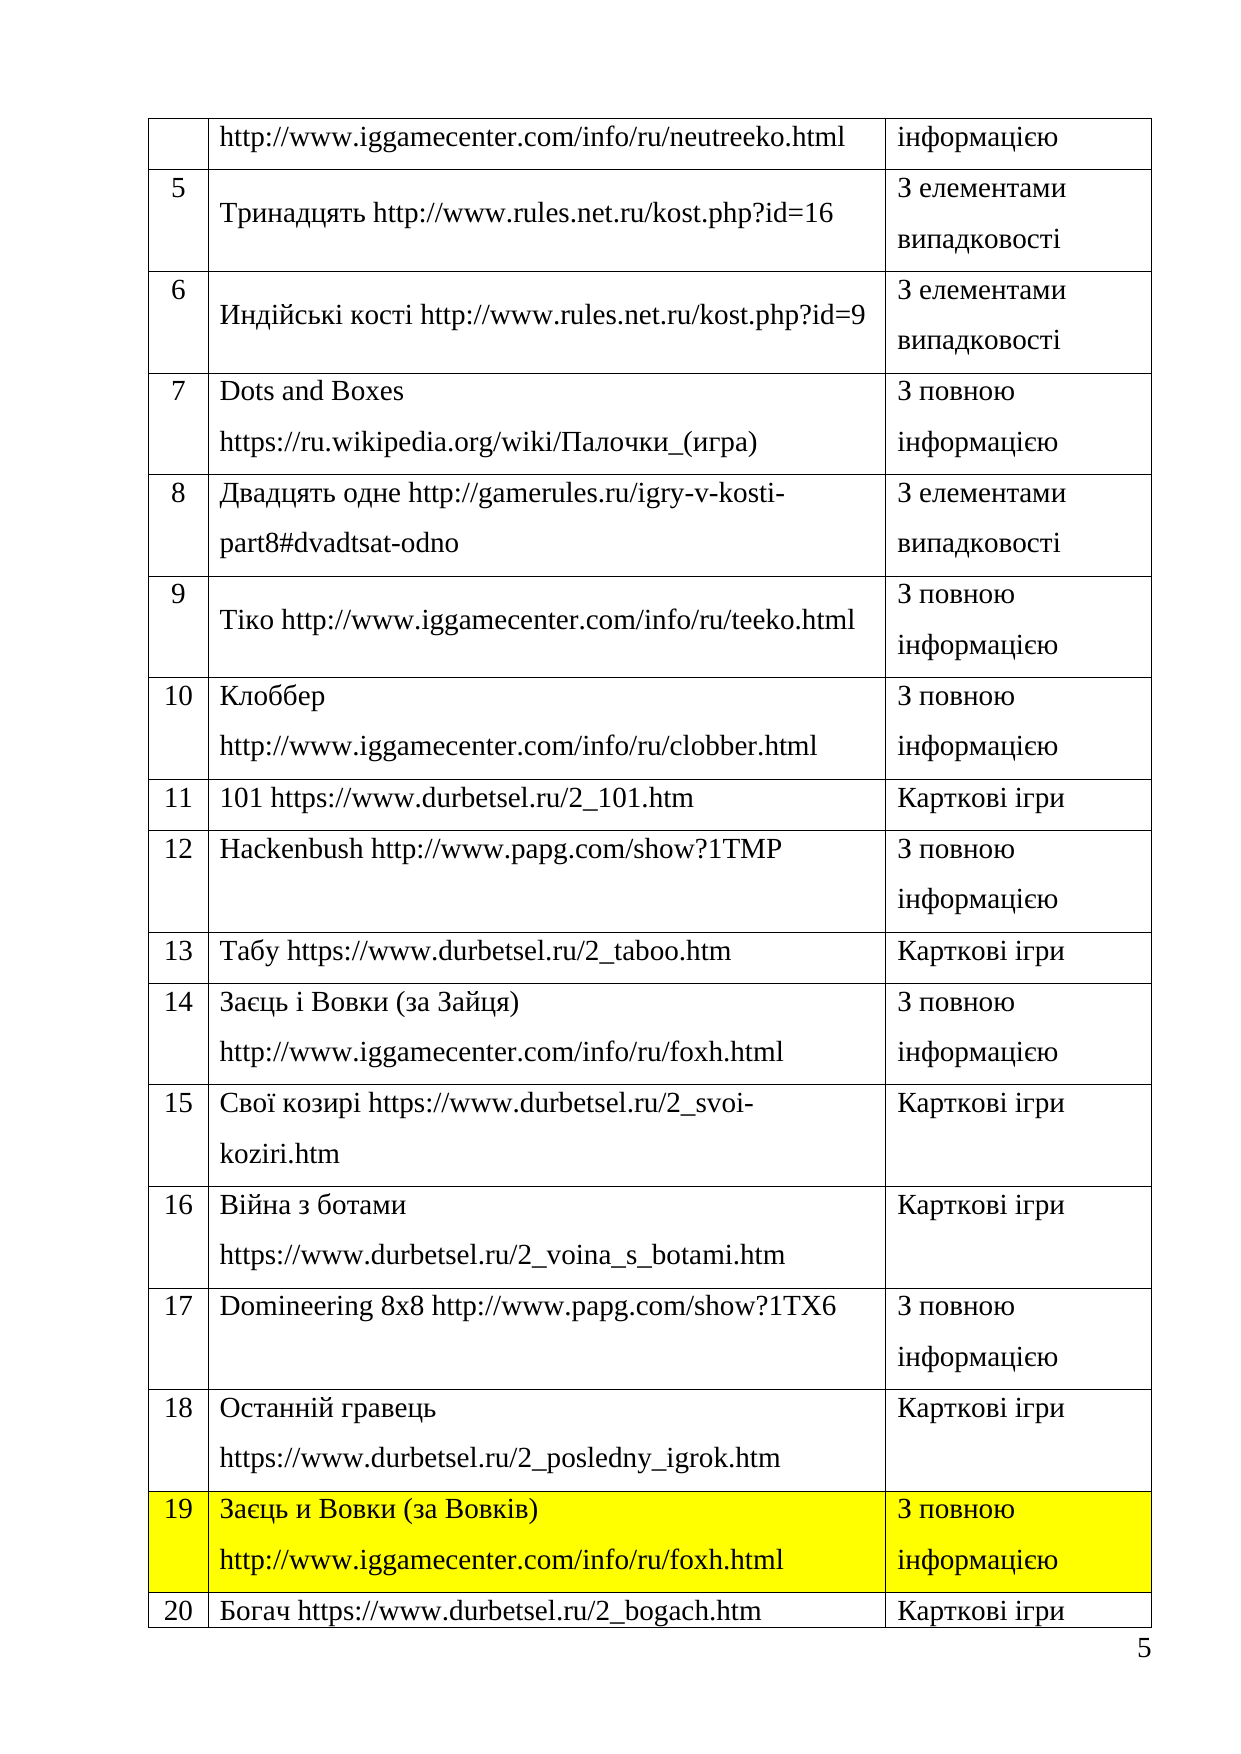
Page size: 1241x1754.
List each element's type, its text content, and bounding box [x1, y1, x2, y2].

table_cell З повною інформацією [886, 678, 1151, 779]
table_cell З повною інформацією [886, 984, 1151, 1084]
table_cell З повною інформацією [886, 1289, 1151, 1389]
table_cell 19 [149, 1492, 208, 1592]
table_cell Dots and Boxes https://ru.wikipedia.org/wiki/Палочки_(игра) [209, 374, 885, 474]
table_cell 16 [149, 1187, 208, 1287]
table_cell Карткові ігри [886, 933, 1151, 983]
table_cell Свої козирі https://www.durbetsel.ru/2_svoi-koziri.htm [209, 1085, 885, 1186]
table_cell З елементами випадковості [886, 170, 1151, 271]
table_cell Индійські кості http://www.rules.net.ru/kost.php?id=9 [209, 272, 885, 372]
table_cell З елементами випадковості [886, 272, 1151, 372]
table_cell Hackenbush http://www.papg.com/show?1TMP [209, 831, 885, 932]
table_cell З повною інформацією [886, 374, 1151, 474]
table_cell 18 [149, 1390, 208, 1491]
table_cell 9 [149, 577, 208, 677]
table_cell Тринадцять http://www.rules.net.ru/kost.php?id=16 [209, 170, 885, 271]
table_cell Карткові ігри [886, 780, 1151, 830]
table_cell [209, 1593, 885, 1627]
table_cell 13 [149, 933, 208, 983]
table_cell 5 [149, 170, 208, 271]
table_cell 4 [149, 119, 208, 169]
table_cell 7 [149, 374, 208, 474]
table_cell Табу https://www.durbetsel.ru/2_taboo.htm [209, 933, 885, 983]
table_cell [209, 119, 885, 169]
table_cell 17 [149, 1289, 208, 1389]
table_cell 6 [149, 272, 208, 372]
table_cell Війна з ботами https://www.durbetsel.ru/2_voina_s_botami.htm [209, 1187, 885, 1287]
table_cell Двадцять одне http://gamerules.ru/igry-v-kosti-part8#dvadtsat-odno [209, 475, 885, 576]
table_cell Карткові ігри [886, 1085, 1151, 1186]
table_cell 101 https://www.durbetsel.ru/2_101.htm [209, 780, 885, 830]
table_cell З повною інформацією [886, 831, 1151, 932]
table_cell Заєць и Вовки (за Вовків) http://www.iggamecenter.com/info/ru/foxh.html [209, 1492, 885, 1592]
table_cell Клоббер http://www.iggamecenter.com/info/ru/clobber.html [209, 678, 885, 779]
table_cell 11 [149, 780, 208, 830]
table_cell 15 [149, 1085, 208, 1186]
table_cell Заєць і Вовки (за Зайця) http://www.iggamecenter.com/info/ru/foxh.html [209, 984, 885, 1084]
table_cell Карткові ігри [886, 1390, 1151, 1491]
table_cell Domineering 8х8 http://www.papg.com/show?1TX6 [209, 1289, 885, 1389]
table_cell 8 [149, 475, 208, 576]
table_cell Карткові ігри [886, 1187, 1151, 1287]
table_cell Останній гравець https://www.durbetsel.ru/2_posledny_igrok.htm [209, 1390, 885, 1491]
table_cell Тіко http://www.iggamecenter.com/info/ru/teeko.html [209, 577, 885, 677]
table_cell З повною інформацією [886, 1492, 1151, 1592]
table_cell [886, 119, 1151, 169]
table_cell 12 [149, 831, 208, 932]
table_cell 14 [149, 984, 208, 1084]
table_cell 20 [149, 1593, 208, 1627]
table_cell З повною інформацією [886, 577, 1151, 677]
table_cell З елементами випадковості [886, 475, 1151, 576]
table_cell 10 [149, 678, 208, 779]
table_cell Карткові ігри [886, 1593, 1151, 1627]
